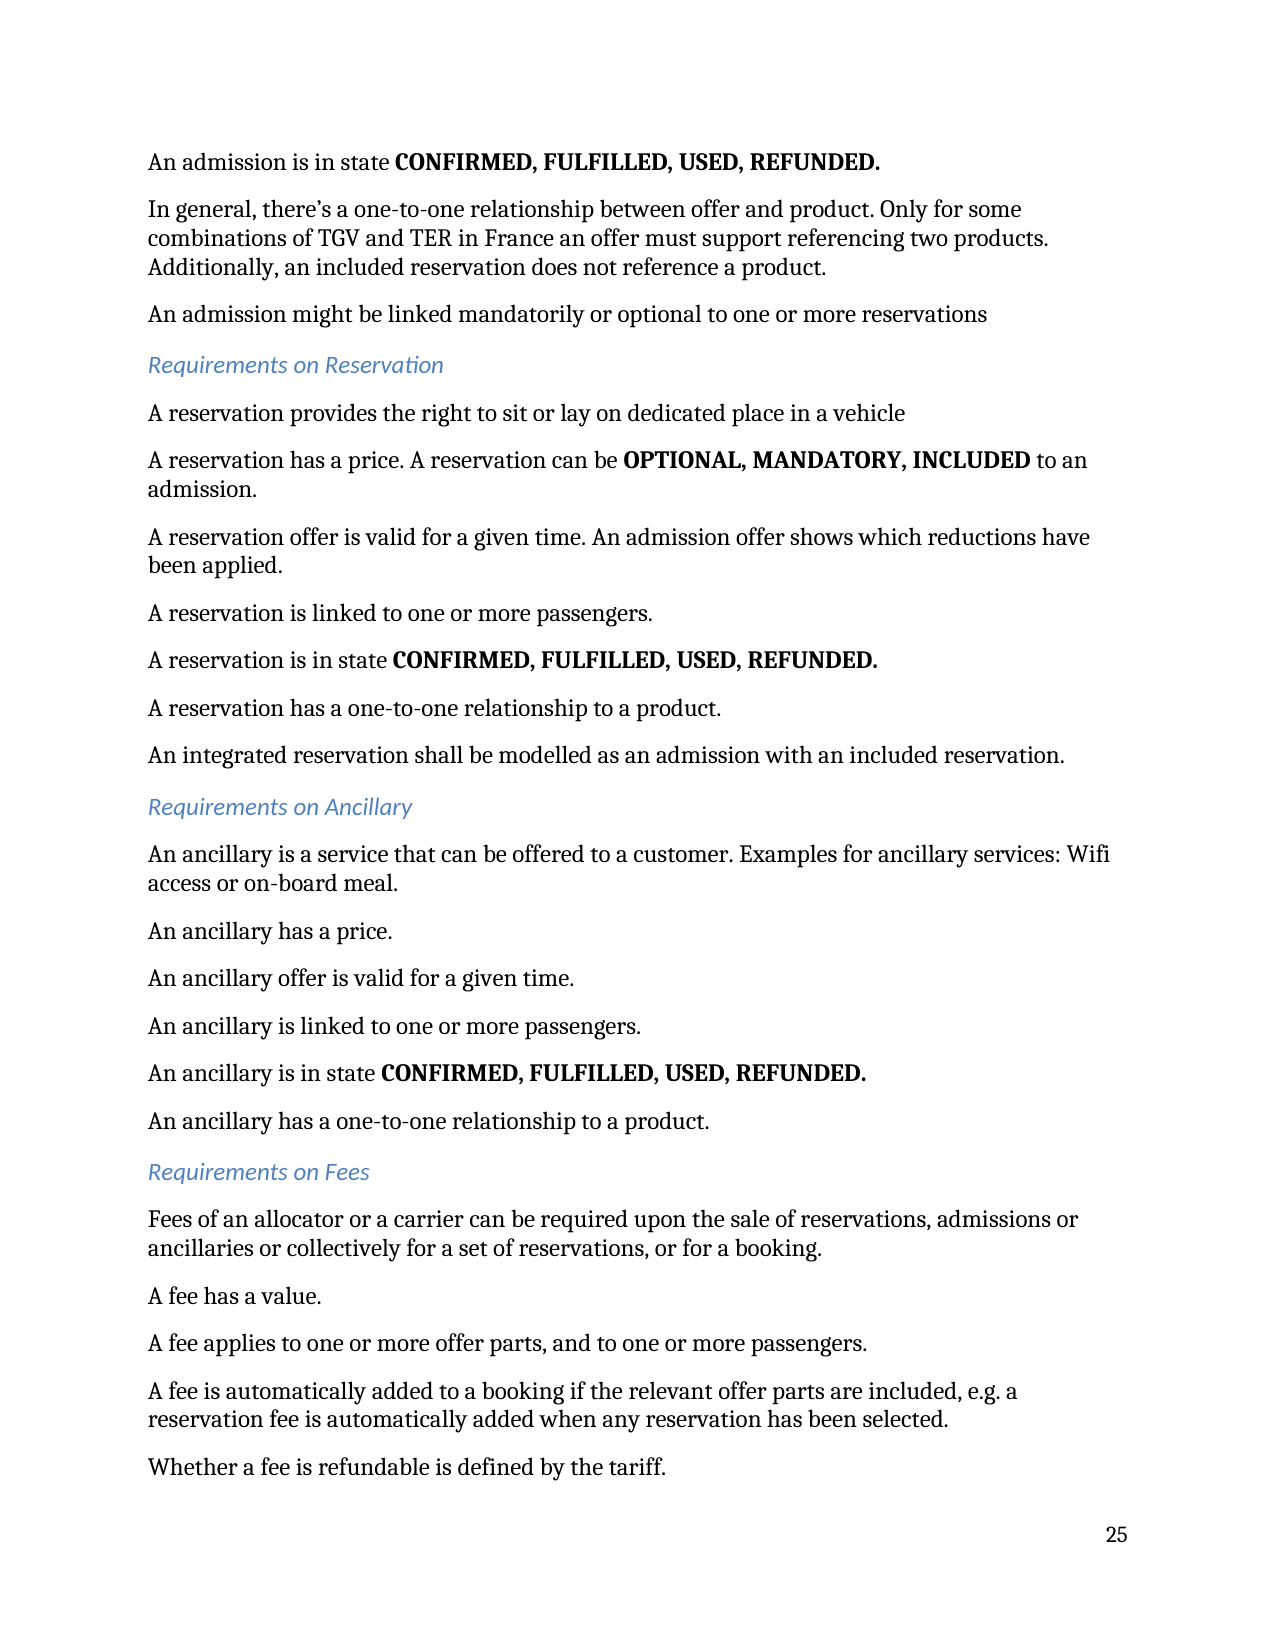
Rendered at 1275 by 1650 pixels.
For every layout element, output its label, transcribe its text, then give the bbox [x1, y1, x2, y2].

text A fee applies to one or more offer parts, and to one or more passengers. [148, 1329, 1127, 1358]
text Whether a fee is refundable is defined by the tariff. [148, 1453, 1127, 1482]
text An admission is in state CONFIRMED, FULFILLED, USED, REFUNDED. [148, 148, 1127, 176]
text A reservation provides the right to sit or lay on dedicated place in a vehicle [148, 399, 1127, 428]
text A reservation offer is valid for a given time. An admission offer shows which reductions have been applied. [148, 523, 1127, 580]
text An ancillary has a price. [148, 917, 1127, 945]
text In general, there’s a one-to-one relationship between offer and product. Only for some combinations of TGV and TER in France an offer must support referencing two products. Additionally, an included reservation does not reference a product. [148, 195, 1127, 281]
text A reservation has a one-to-one relationship to a product. [148, 694, 1127, 723]
text An integrated reservation shall be modelled as an admission with an included reservation. [148, 741, 1127, 770]
text An ancillary is in state CONFIRMED, FULFILLED, USED, REFUNDED. [148, 1059, 1127, 1088]
text A fee has a value. [148, 1282, 1127, 1310]
subtitle Requirements on Reservation [148, 350, 1127, 380]
text An ancillary has a one-to-one relationship to a product. [148, 1107, 1127, 1135]
text Fees of an allocator or a carrier can be required upon the sale of reservations, admissions or ancillaries or collectively for a set of reservations, or for a booking. [148, 1205, 1127, 1263]
text An ancillary offer is valid for a given time. [148, 964, 1127, 993]
subtitle Requirements on Ancillary [148, 791, 1127, 822]
subtitle Requirements on Fees [148, 1156, 1127, 1187]
text A reservation is linked to one or more passengers. [148, 599, 1127, 628]
text A reservation has a price. A reservation can be OPTIONAL, MANDATORY, INCLUDED to an admission. [148, 446, 1127, 504]
text A reservation is in state CONFIRMED, FULFILLED, USED, REFUNDED. [148, 646, 1127, 675]
text A fee is automatically added to a booking if the relevant offer parts are included, e.g. a reservation fee is automatically added when any reservation has been selected. [148, 1377, 1127, 1434]
text An ancillary is linked to one or more passengers. [148, 1012, 1127, 1040]
text An ancillary is a service that can be offered to a customer. Examples for ancillary services: Wifi access or on-board meal. [148, 840, 1127, 898]
text An admission might be linked mandatorily or optional to one or more reservations [148, 300, 1127, 329]
